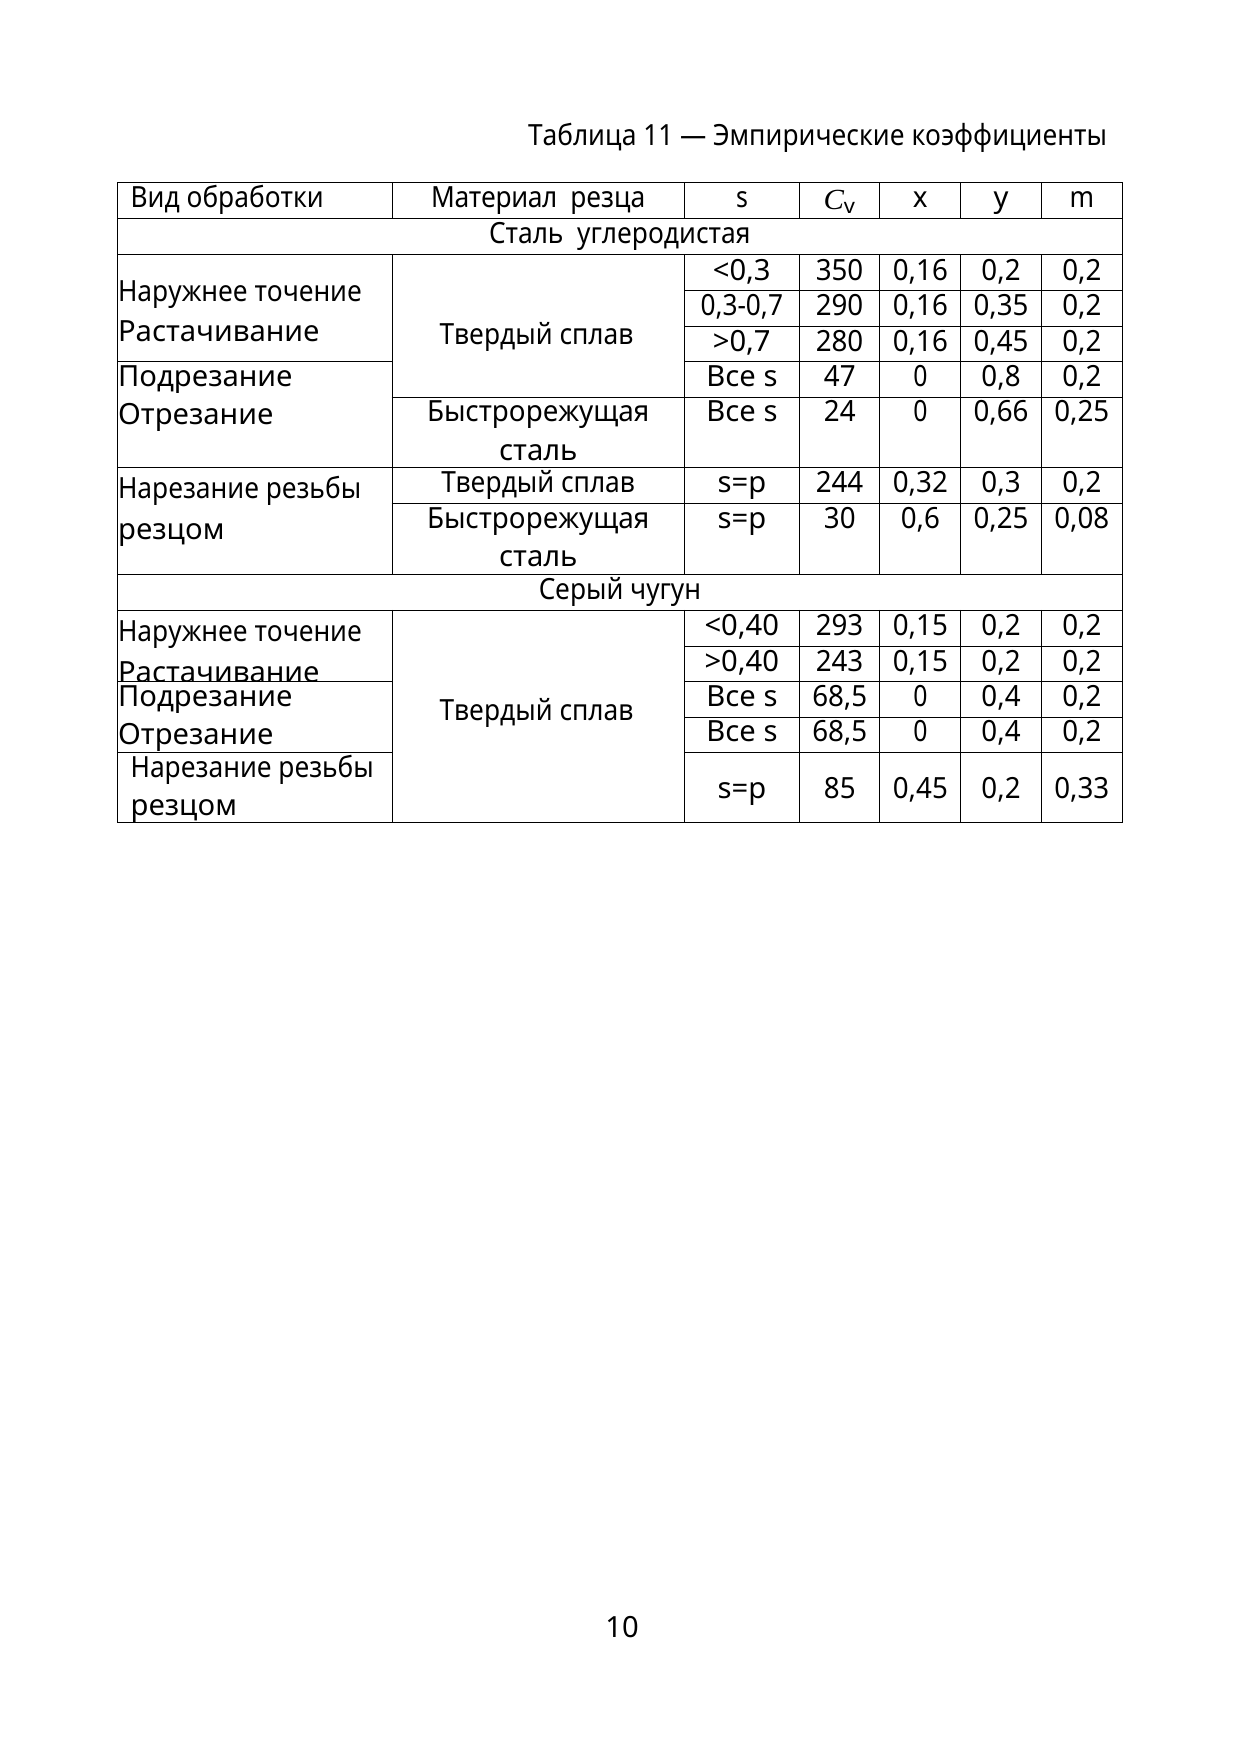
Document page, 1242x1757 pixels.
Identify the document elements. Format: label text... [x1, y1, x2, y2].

table_cell 0,3-0,7 [685, 291, 799, 326]
table_header x [880, 183, 960, 218]
table_header m [1042, 183, 1122, 218]
table_cell Быстрорежущая сталь [393, 504, 684, 573]
table_cell Наружнее точение Растачивание [118, 255, 392, 361]
table_cell 0,16 [880, 255, 960, 290]
table_cell s=p [685, 504, 799, 573]
table_cell Нарезание резьбы резцом [118, 468, 392, 573]
table_cell Подрезание Отрезание [118, 682, 392, 752]
table_cell Твердый сплав [393, 255, 684, 396]
table_header Материал резца [393, 183, 684, 218]
table_cell 0 [880, 682, 960, 716]
table_cell 280 [800, 327, 879, 361]
table_cell 0,45 [880, 753, 960, 822]
table_cell Твердый сплав [393, 468, 684, 503]
table_cell 0,25 [961, 504, 1041, 573]
table_cell 0,45 [961, 327, 1041, 361]
table_cell 47 [800, 362, 879, 396]
table_cell 85 [800, 753, 879, 822]
table_cell 0,2 [1042, 682, 1122, 716]
table_cell 0,35 [961, 291, 1041, 326]
table_cell 0,25 [1042, 398, 1122, 467]
table_cell 0,6 [880, 504, 960, 573]
table_cell <0,40 [685, 611, 799, 646]
table_cell 24 [800, 398, 879, 467]
table_cell s=p [685, 753, 799, 822]
table_cell Серый чугун [118, 575, 1122, 610]
table_cell 0,2 [961, 647, 1041, 681]
table_cell 68,5 [800, 718, 879, 752]
table_cell Нарезание резьбы резцом [118, 753, 392, 822]
table_header s [685, 183, 799, 218]
table_cell 0,16 [880, 327, 960, 361]
table_cell 0,16 [880, 291, 960, 326]
table_cell Подрезание Отрезание [118, 362, 392, 467]
table_cell 0 [880, 718, 960, 752]
table_cell <0,3 [685, 255, 799, 290]
table_cell 0,33 [1042, 753, 1122, 822]
table_cell 0,2 [1042, 362, 1122, 396]
table_cell Наружнее точение Растачивание [118, 611, 392, 681]
table_cell 0,2 [1042, 327, 1122, 361]
table_cell Все s [685, 362, 799, 396]
table_cell 0,4 [961, 682, 1041, 716]
table_header Cv [800, 183, 879, 218]
table_cell 30 [800, 504, 879, 573]
table_cell 244 [800, 468, 879, 503]
table_cell 0,2 [1042, 611, 1122, 646]
table_cell 0,66 [961, 398, 1041, 467]
table_cell 68,5 [800, 682, 879, 716]
table_cell 350 [800, 255, 879, 290]
table_cell 0,2 [1042, 647, 1122, 681]
table_cell 243 [800, 647, 879, 681]
table_cell 0,8 [961, 362, 1041, 396]
table_cell 0,4 [961, 718, 1041, 752]
table_cell 0 [880, 398, 960, 467]
table_cell 0,2 [1042, 291, 1122, 326]
table_cell 0,32 [880, 468, 960, 503]
table_cell 0,3 [961, 468, 1041, 503]
table_cell 0,2 [961, 255, 1041, 290]
table_cell Сталь углеродистая [118, 219, 1122, 254]
table_header Вид обработки [118, 183, 392, 218]
table_cell 0 [880, 362, 960, 396]
table_cell Быстрорежущая сталь [393, 398, 684, 467]
table_cell >0,40 [685, 647, 799, 681]
table_cell Все s [685, 718, 799, 752]
table_cell 0,2 [1042, 255, 1122, 290]
text Таблица 11 — Эмпирические коэффициенты [528, 114, 1135, 153]
table_cell 290 [800, 291, 879, 326]
table_cell 0,15 [880, 647, 960, 681]
table_cell Твердый сплав [393, 611, 684, 822]
table_cell Все s [685, 682, 799, 716]
table_cell 0,08 [1042, 504, 1122, 573]
table_cell 0,2 [1042, 718, 1122, 752]
table_header y [961, 183, 1041, 218]
table_cell Все s [685, 398, 799, 467]
table_cell s=p [685, 468, 799, 503]
table_cell 0,15 [880, 611, 960, 646]
table_cell 0,2 [1042, 468, 1122, 503]
table_cell >0,7 [685, 327, 799, 361]
table_cell 293 [800, 611, 879, 646]
table_cell 0,2 [961, 753, 1041, 822]
table_cell 0,2 [961, 611, 1041, 646]
